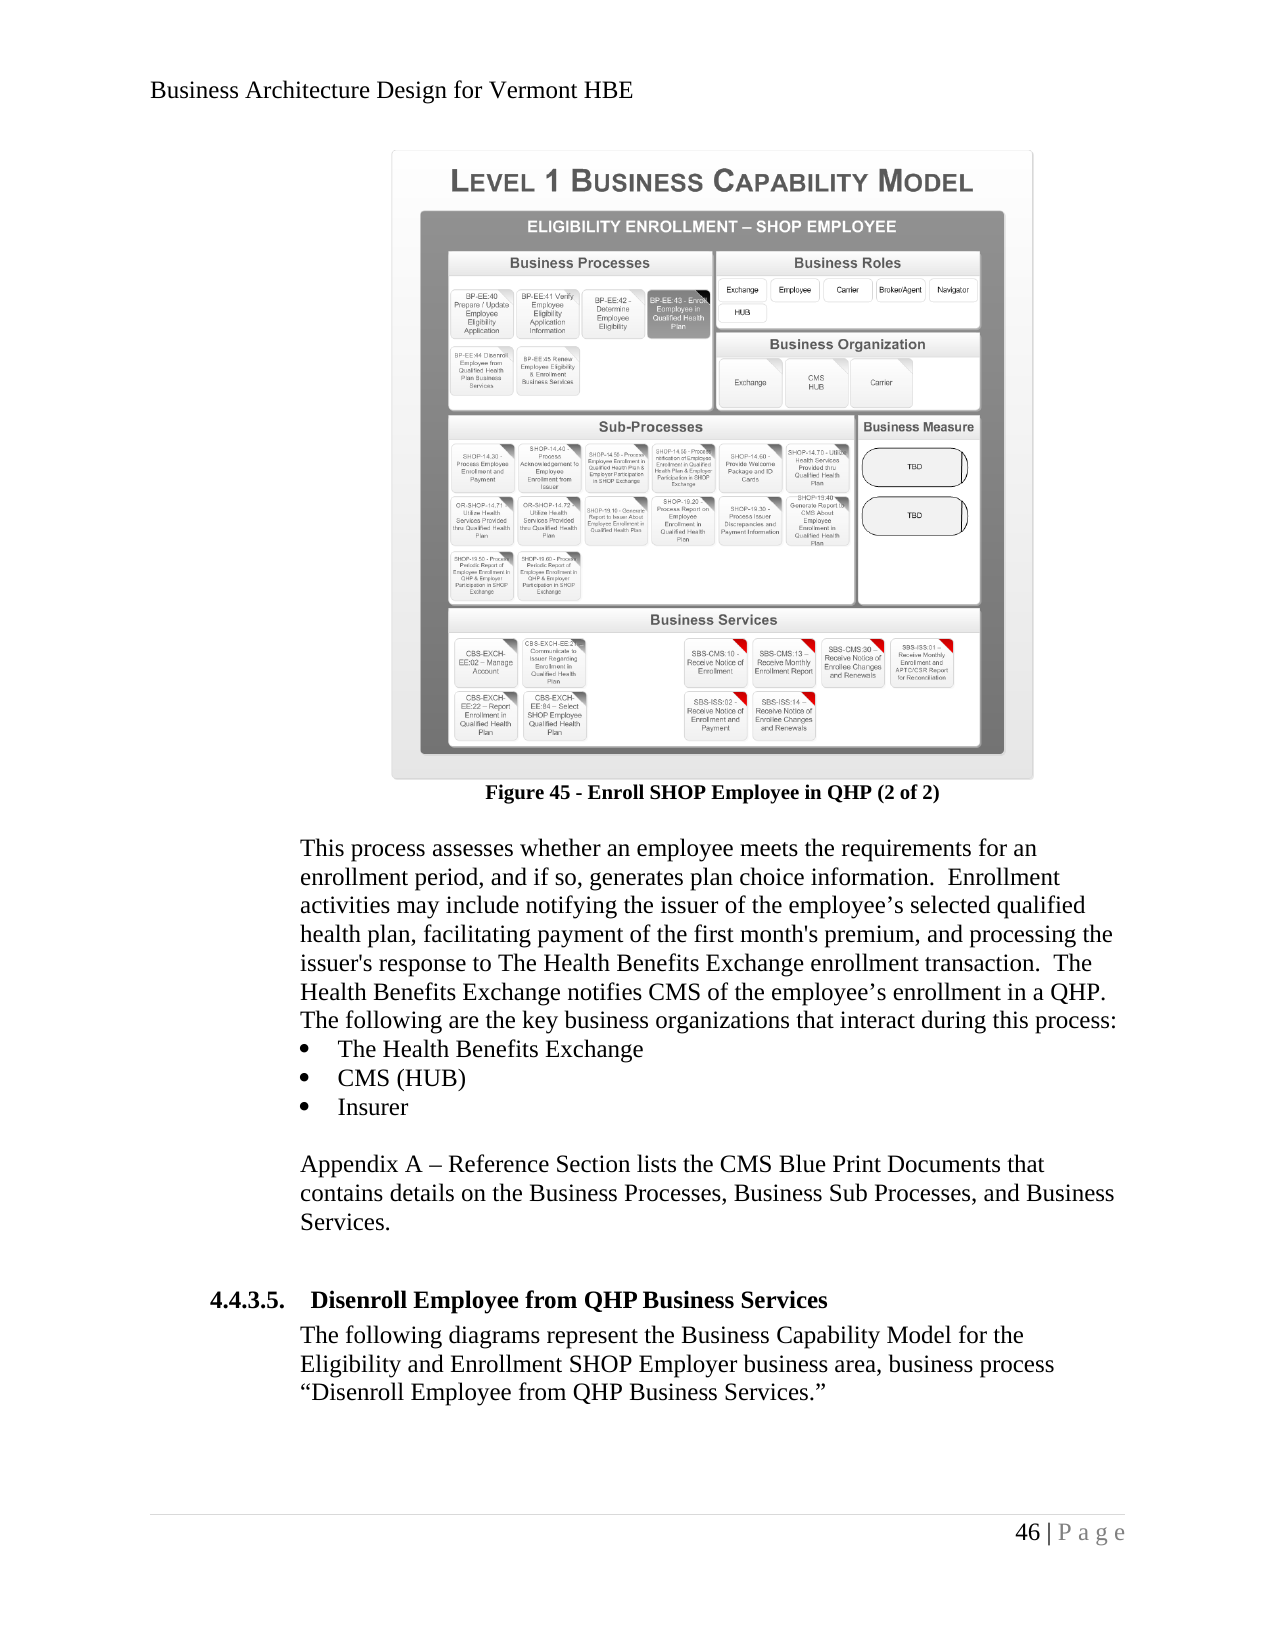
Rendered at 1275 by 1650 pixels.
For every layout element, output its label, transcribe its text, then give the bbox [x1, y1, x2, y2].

text Appendix A – Reference Section lists the CMS Blue Print Documents that contains details on the Business Processes, Business Sub Processes, and Business Services. [300, 1149, 1125, 1235]
list Insurer [300, 1092, 1125, 1120]
text This process assesses whether an employee meets the requirements for an enrollment period, and if so, generates plan choice information. Enrollment activities may include notifying the issuer of the employee’s selected qualified health plan, facilitating payment of the first month's premium, and processing the issuer's response to The Health Benefits Exchange enrollment transaction. The Health Benefits Exchange notifies CMS of the employee’s enrollment in a QHP. The following are the key business organizations that interact during this process: [300, 833, 1125, 1034]
subtitle Disenroll Employee from QHP Business Services [210, 1285, 1125, 1314]
list CMS (HUB) [300, 1063, 1125, 1092]
list The Health Benefits Exchange [300, 1034, 1125, 1063]
list The following diagrams represent the Business Capability Model for the Eligibility and Enrollment SHOP Employer business area, business process “Disenroll Employee from QHP Business Services.” [300, 1320, 1125, 1406]
picture [391, 150, 1034, 780]
